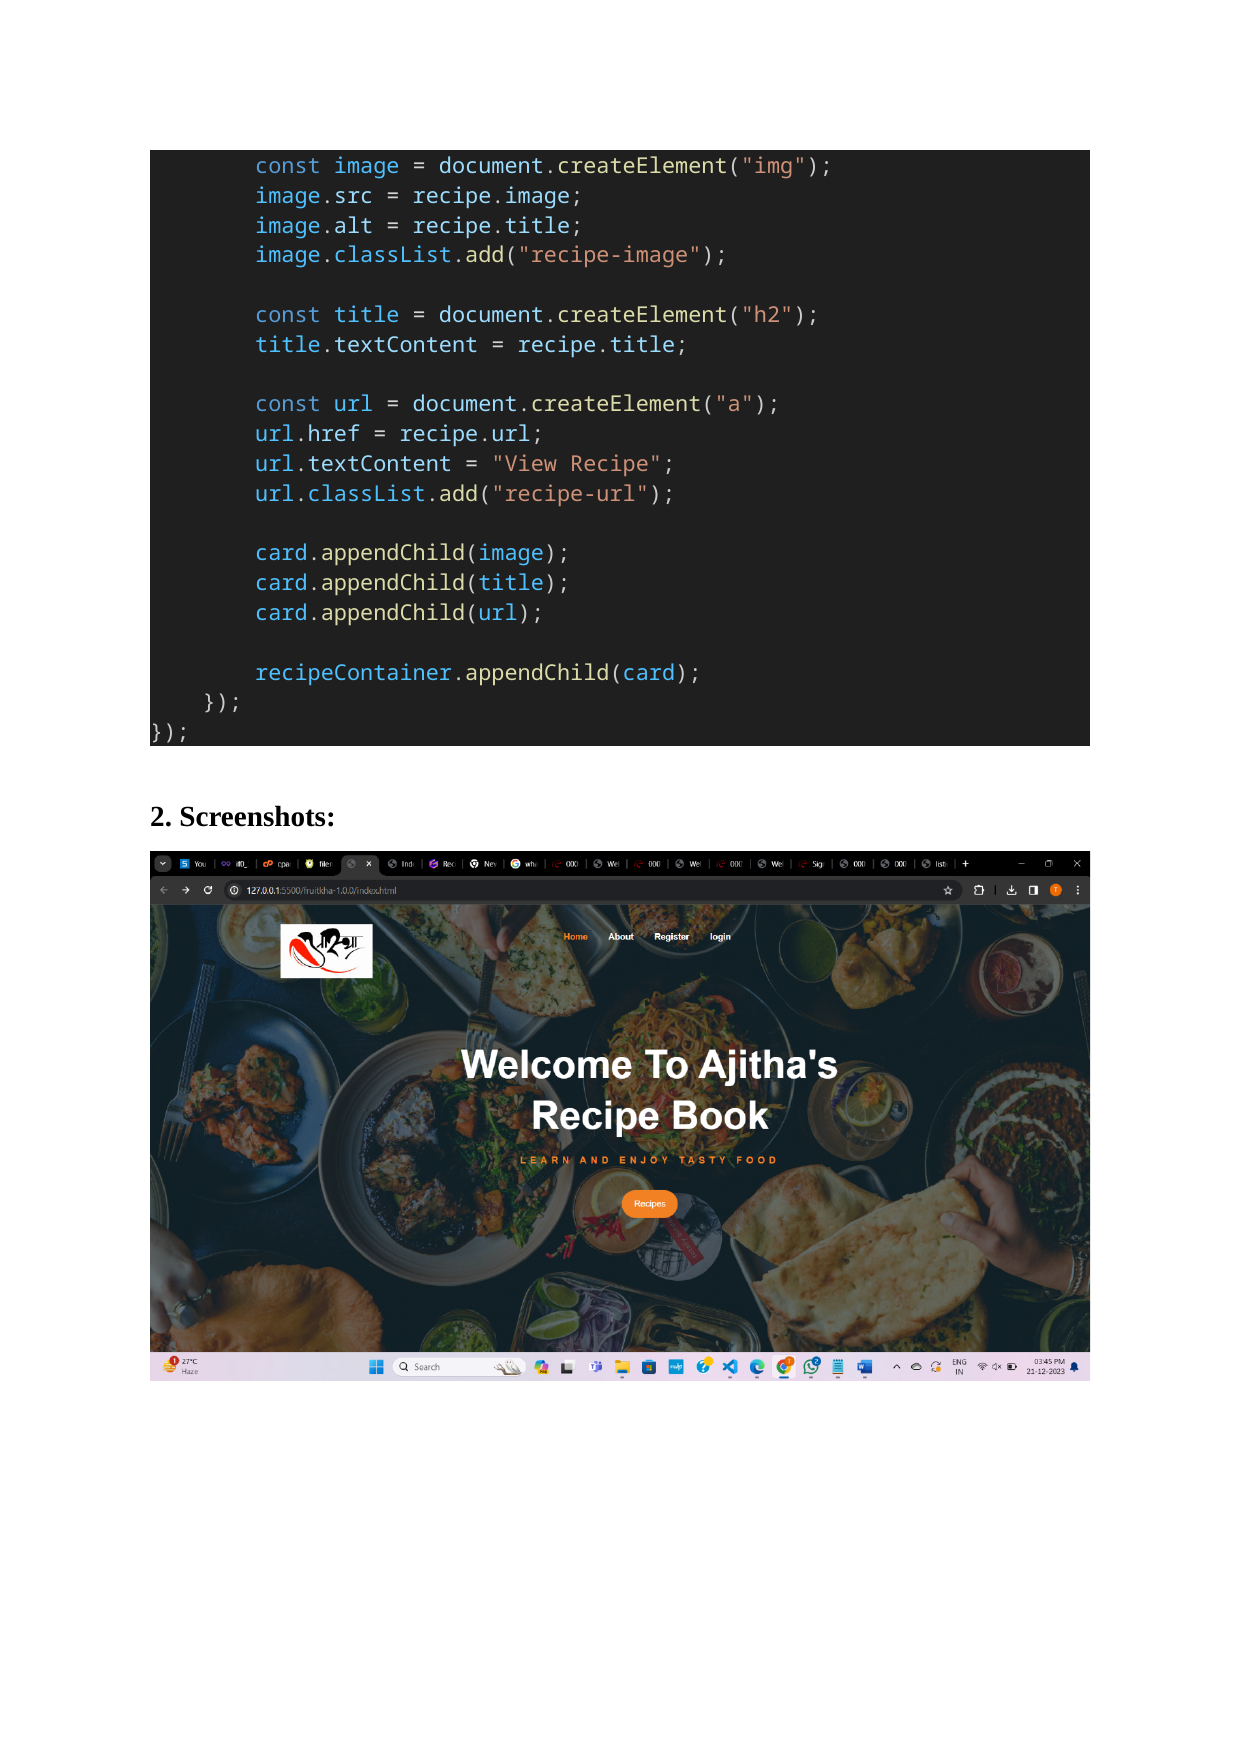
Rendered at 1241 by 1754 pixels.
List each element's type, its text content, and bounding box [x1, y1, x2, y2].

text }); [150, 716, 1090, 746]
text image.src = recipe.image; [150, 180, 1090, 209]
text url.textContent = "View Recipe"; [150, 448, 1090, 478]
text title.textContent = recipe.title; [150, 329, 1090, 358]
text card.appendChild(url); [150, 597, 1090, 627]
text const url = document.createElement("a"); [150, 388, 1090, 418]
text const title = document.createElement("h2"); [150, 299, 1090, 329]
text const image = document.createElement("img"); [150, 150, 1090, 180]
text url.href = recipe.url; [150, 418, 1090, 448]
picture [150, 851, 1091, 1381]
text image.classList.add("recipe-image"); [150, 239, 1090, 269]
text card.appendChild(image); [150, 537, 1090, 567]
text 2. Screenshots: [150, 799, 1090, 832]
text image.alt = recipe.title; [150, 209, 1090, 239]
text card.appendChild(title); [150, 567, 1090, 597]
text url.classList.add("recipe-url"); [150, 478, 1090, 507]
text recipeContainer.appendChild(card); [150, 656, 1090, 686]
text }); [150, 686, 1090, 716]
